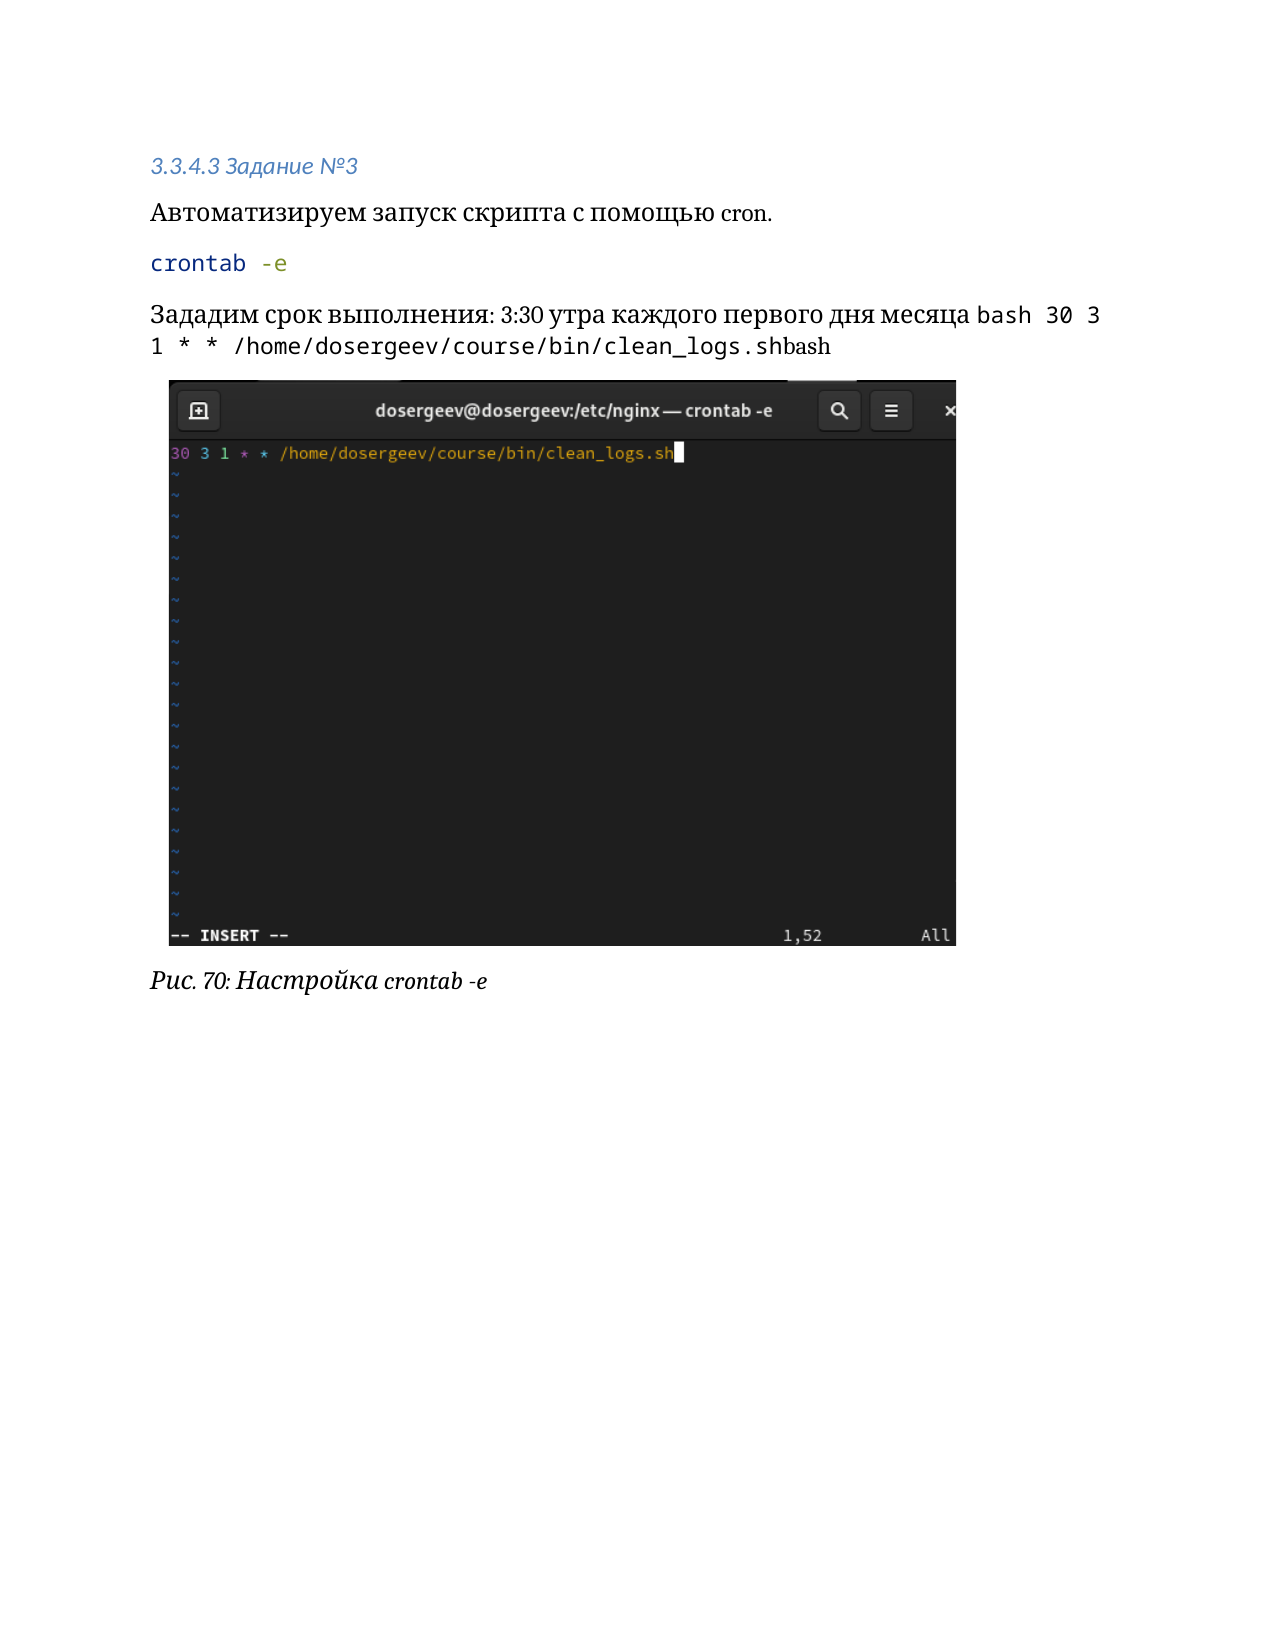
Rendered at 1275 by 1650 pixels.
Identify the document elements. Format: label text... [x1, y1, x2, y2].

subtitle 3.3.4.3 Задание №3 [150, 150, 1125, 181]
text Автоматизируем запуск скрипта с помощью cron. [150, 199, 1125, 228]
text crontab -e [150, 247, 1125, 278]
picture [168, 380, 957, 946]
text Рис. 70: Настройка crontab -e [150, 967, 1125, 995]
text Зададим срок выполнения: 3:30 утра каждого первого дня месяца bash 30 3 1 * * /home/dosergeev/course/bin/clean_logs.shbash [150, 299, 1125, 361]
